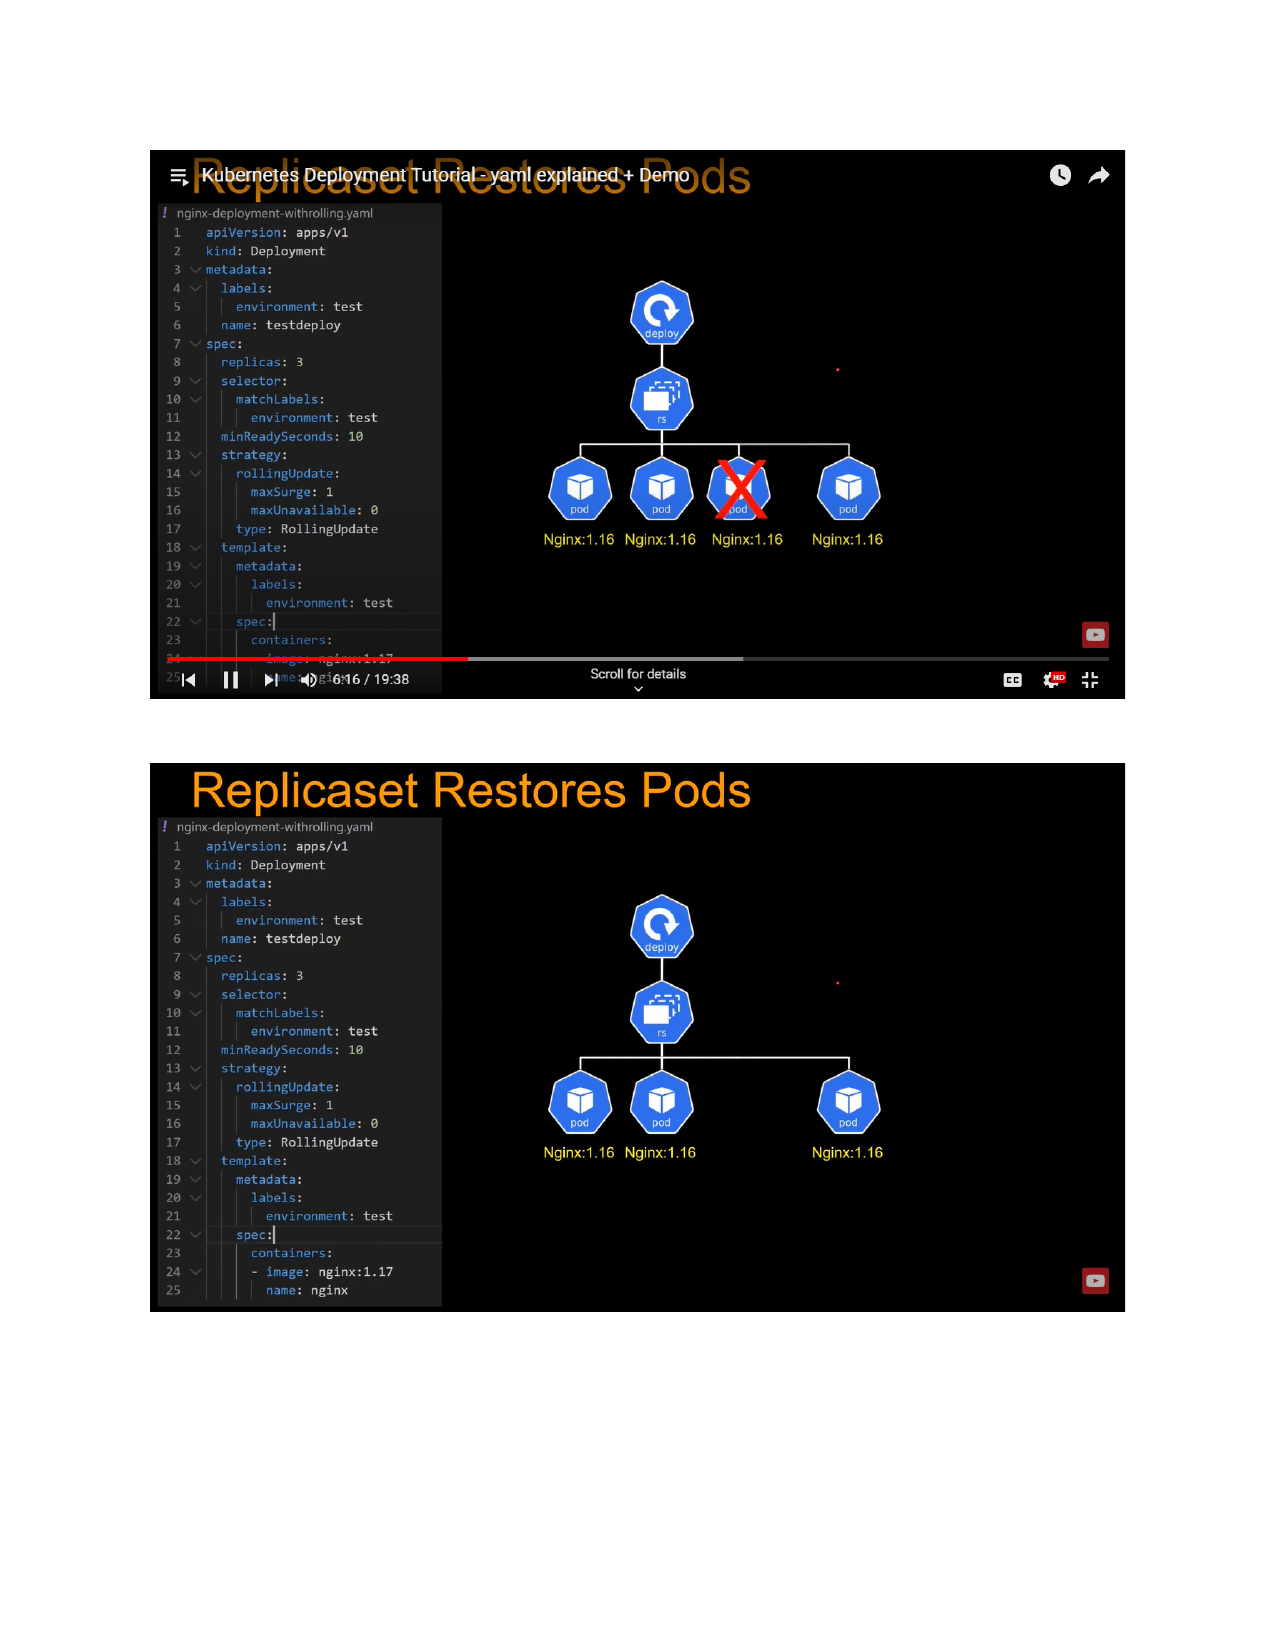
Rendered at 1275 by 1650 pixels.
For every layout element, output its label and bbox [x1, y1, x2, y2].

picture [150, 150, 1125, 699]
picture [150, 763, 1125, 1312]
